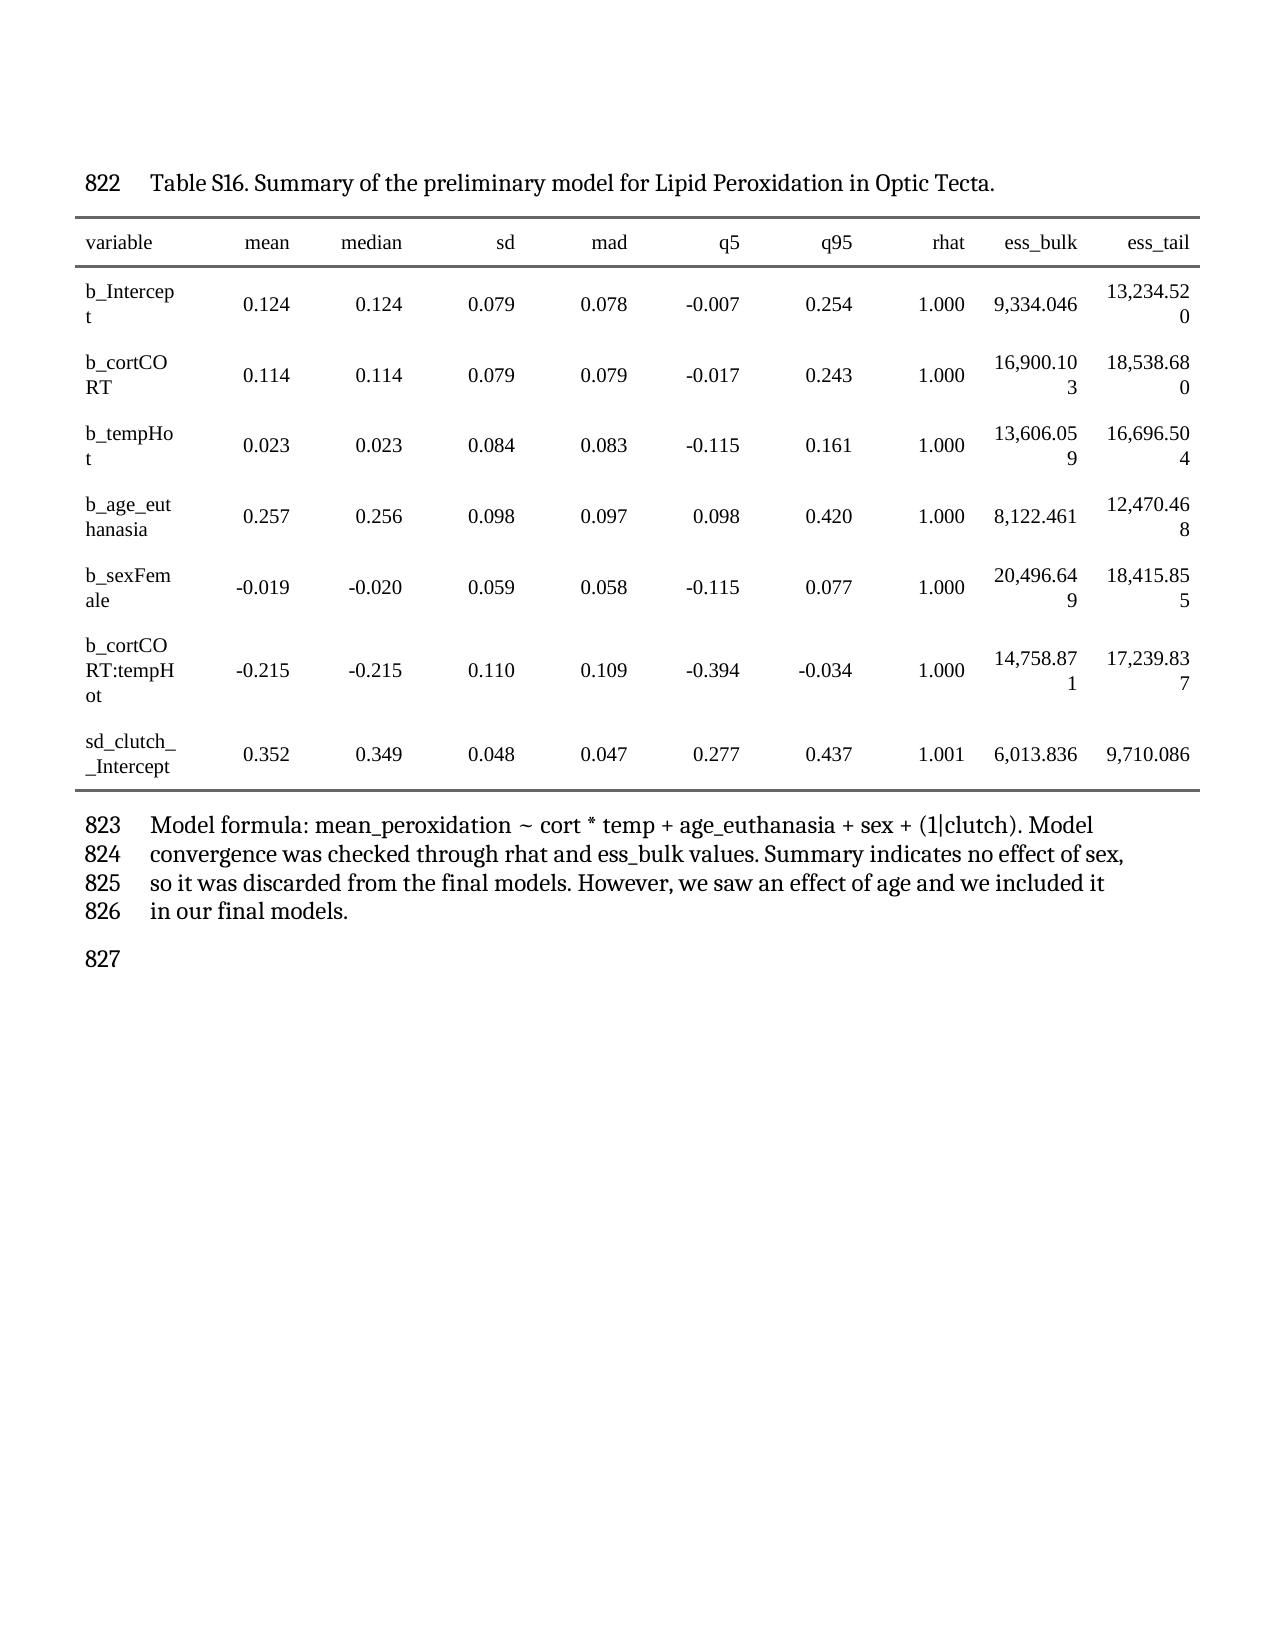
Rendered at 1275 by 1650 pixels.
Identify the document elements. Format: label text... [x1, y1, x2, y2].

table_cell 0.161 [750, 410, 862, 481]
text Model formula: mean_peroxidation ~ cort * temp + age_euthanasia + sex + (1|clutch). Model convergence was checked through rhat and ess_bulk values. Summary indicates no effect of sex, so it was discarded from the final models. However, we saw an effect of age and we included it in our final models. [150, 811, 1125, 926]
table_cell 0.098 [638, 481, 750, 552]
table_cell 1.000 [863, 481, 975, 552]
table_cell b_Intercept [75, 268, 187, 339]
table_cell -0.017 [638, 339, 750, 410]
table_cell 0.097 [525, 481, 637, 552]
table_cell 14,758.871 [975, 623, 1087, 718]
table_header rhat [863, 219, 975, 265]
table_cell -0.007 [638, 268, 750, 339]
table_cell 0.243 [750, 339, 862, 410]
table_cell b_cortCORT:tempHot [75, 623, 187, 718]
table_cell b_tempHot [75, 410, 187, 481]
table_cell 13,234.520 [1088, 268, 1200, 339]
table_cell 0.256 [300, 481, 412, 552]
table_header sd [413, 219, 525, 265]
table_cell 0.079 [413, 339, 525, 410]
table_cell 0.257 [188, 481, 300, 552]
table_cell 0.048 [413, 718, 525, 789]
table_cell 16,900.103 [975, 339, 1087, 410]
table_cell 1.000 [863, 552, 975, 622]
table_cell 9,334.046 [975, 268, 1087, 339]
table_cell 9,710.086 [1088, 718, 1200, 789]
table_cell 0.110 [413, 623, 525, 718]
table_cell 1.000 [863, 339, 975, 410]
table_cell -0.215 [300, 623, 412, 718]
table_cell -0.019 [188, 552, 300, 622]
table_cell 0.277 [638, 718, 750, 789]
table_cell 8,122.461 [975, 481, 1087, 552]
table_cell 1.001 [863, 718, 975, 789]
table_cell -0.020 [300, 552, 412, 622]
table_cell 0.098 [413, 481, 525, 552]
text Table S16. Summary of the preliminary model for Lipid Peroxidation in Optic Tecta. [150, 169, 1125, 197]
table_cell sd_clutch__Intercept [75, 718, 187, 789]
table_cell 0.079 [413, 268, 525, 339]
table_header mean [188, 219, 300, 265]
table_cell 0.420 [750, 481, 862, 552]
table_header variable [75, 219, 187, 265]
table_cell 0.124 [188, 268, 300, 339]
table_cell 0.077 [750, 552, 862, 622]
table_header q95 [750, 219, 862, 265]
table_cell 0.023 [188, 410, 300, 481]
table_header mad [525, 219, 637, 265]
table_cell b_cortCORT [75, 339, 187, 410]
table_cell 16,696.504 [1088, 410, 1200, 481]
table_cell 0.352 [188, 718, 300, 789]
table_cell 0.109 [525, 623, 637, 718]
table_cell b_age_euthanasia [75, 481, 187, 552]
table_cell 0.349 [300, 718, 412, 789]
table_cell b_sexFemale [75, 552, 187, 622]
table_cell 1.000 [863, 268, 975, 339]
table_cell -0.394 [638, 623, 750, 718]
table_cell 0.114 [300, 339, 412, 410]
table_header median [300, 219, 412, 265]
table_header q5 [638, 219, 750, 265]
table_cell -0.034 [750, 623, 862, 718]
table_cell 0.023 [300, 410, 412, 481]
table_cell -0.115 [638, 410, 750, 481]
table_cell 0.058 [525, 552, 637, 622]
table_cell -0.115 [638, 552, 750, 622]
table_cell 0.084 [413, 410, 525, 481]
table_cell 18,415.855 [1088, 552, 1200, 622]
table_cell 0.254 [750, 268, 862, 339]
table_cell 0.083 [525, 410, 637, 481]
table_header ess_bulk [975, 219, 1087, 265]
table_cell 13,606.059 [975, 410, 1087, 481]
table_cell 0.047 [525, 718, 637, 789]
table_cell 6,013.836 [975, 718, 1087, 789]
table_cell 0.078 [525, 268, 637, 339]
table_cell 17,239.837 [1088, 623, 1200, 718]
table_cell 0.079 [525, 339, 637, 410]
table_cell 20,496.649 [975, 552, 1087, 622]
table_cell 0.124 [300, 268, 412, 339]
table_cell 0.059 [413, 552, 525, 622]
table_cell 1.000 [863, 623, 975, 718]
table_cell -0.215 [188, 623, 300, 718]
table_cell 12,470.468 [1088, 481, 1200, 552]
table_header ess_tail [1088, 219, 1200, 265]
table_cell 0.437 [750, 718, 862, 789]
table_cell 1.000 [863, 410, 975, 481]
table_cell 0.114 [188, 339, 300, 410]
table_cell 18,538.680 [1088, 339, 1200, 410]
